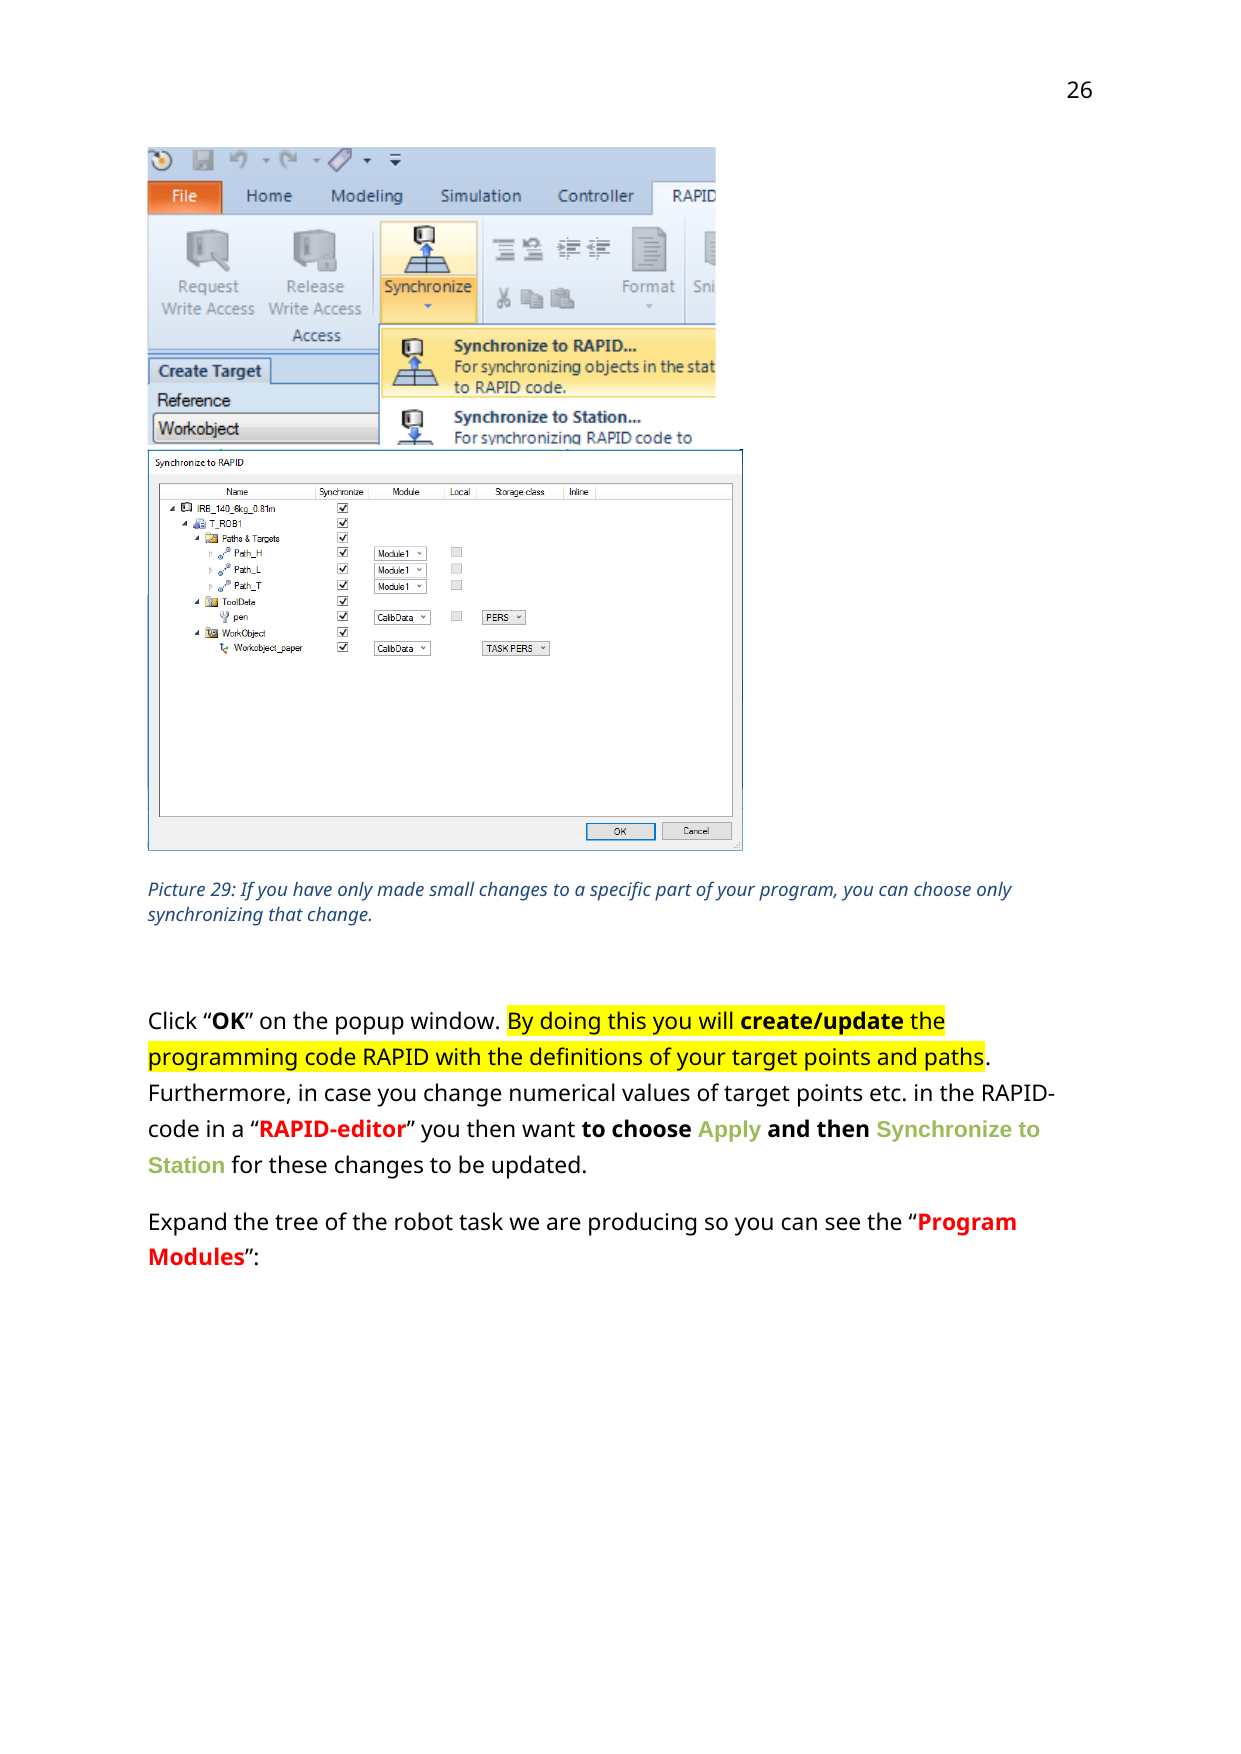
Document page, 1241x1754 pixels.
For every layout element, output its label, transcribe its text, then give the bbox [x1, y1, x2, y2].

text Picture 29: If you have only made small changes to a specific part of your program, you can choose only synchronizing that change. [148, 876, 1093, 927]
picture [147, 147, 716, 445]
text Click “OK” on the popup window. By doing this you will create/update the programming code RAPID with the definitions of your target points and paths. Furthermore, in case you change numerical values of target points etc. in the RAPID-code in a “RAPID-editor” you then want to choose Apply and then Synchronize to Station for these changes to be updated. [148, 1005, 1093, 1180]
picture [147, 449, 743, 851]
text Expand the tree of the robot task we are producing so you can see the “Program Modules”: [148, 1205, 1093, 1273]
